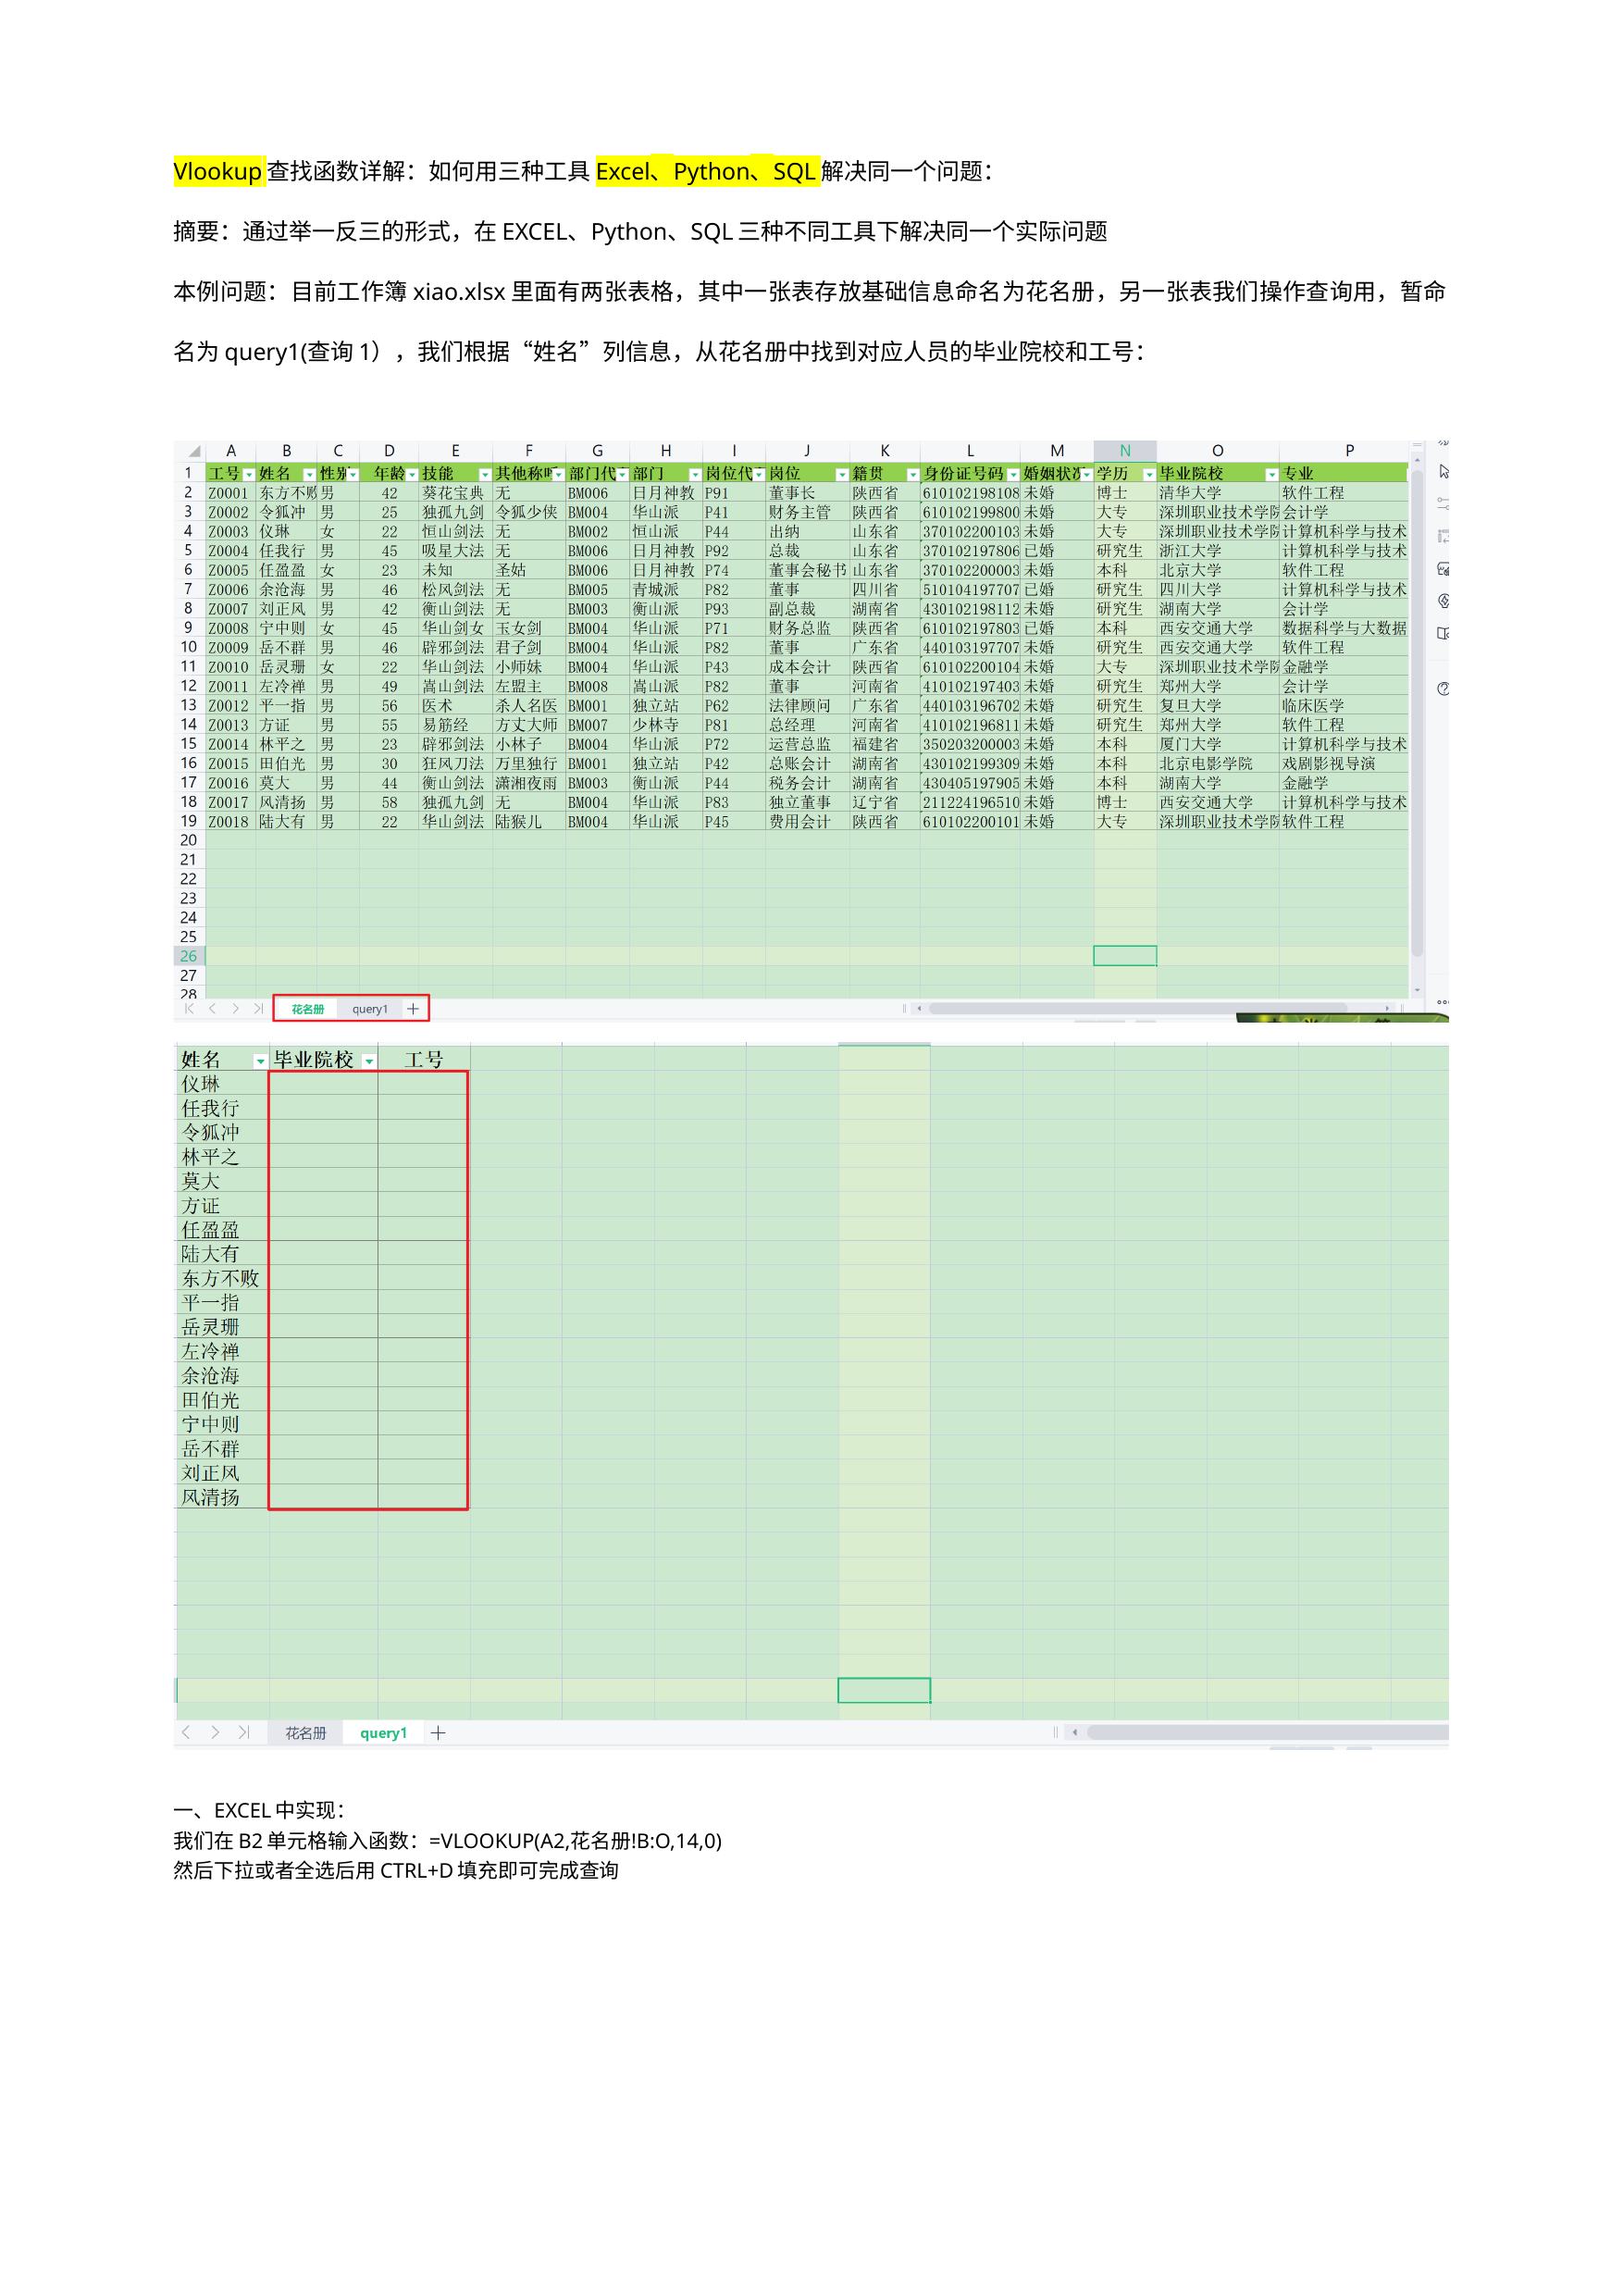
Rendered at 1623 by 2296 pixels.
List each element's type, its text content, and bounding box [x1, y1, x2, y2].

text 然后下拉或者全选后用CTRL+D填充即可完成查询 [173, 1855, 1449, 1884]
picture [173, 1042, 1449, 1750]
text 摘要：通过举一反三的形式，在EXCEL、Python、SQL三种不同工具下解决同一个实际问题 [173, 200, 1449, 260]
text 一、EXCEL中实现： [173, 1794, 1449, 1824]
text 本例问题：目前工作簿xiao.xlsx里面有两张表格，其中一张表存放基础信息命名为花名册，另一张表我们操作查询用，暂命名为query1(查询1），我们根据“姓名”列信息，从花名册中找到对应人员的毕业院校和工号： [173, 260, 1449, 380]
picture [173, 441, 1449, 1023]
text Vlookup查找函数详解：如何用三种工具Excel、Python、SQL解决同一个问题： [173, 140, 1449, 200]
text 我们在B2单元格输入函数：=VLOOKUP(A2,花名册!B:O,14,0) [173, 1824, 1449, 1855]
